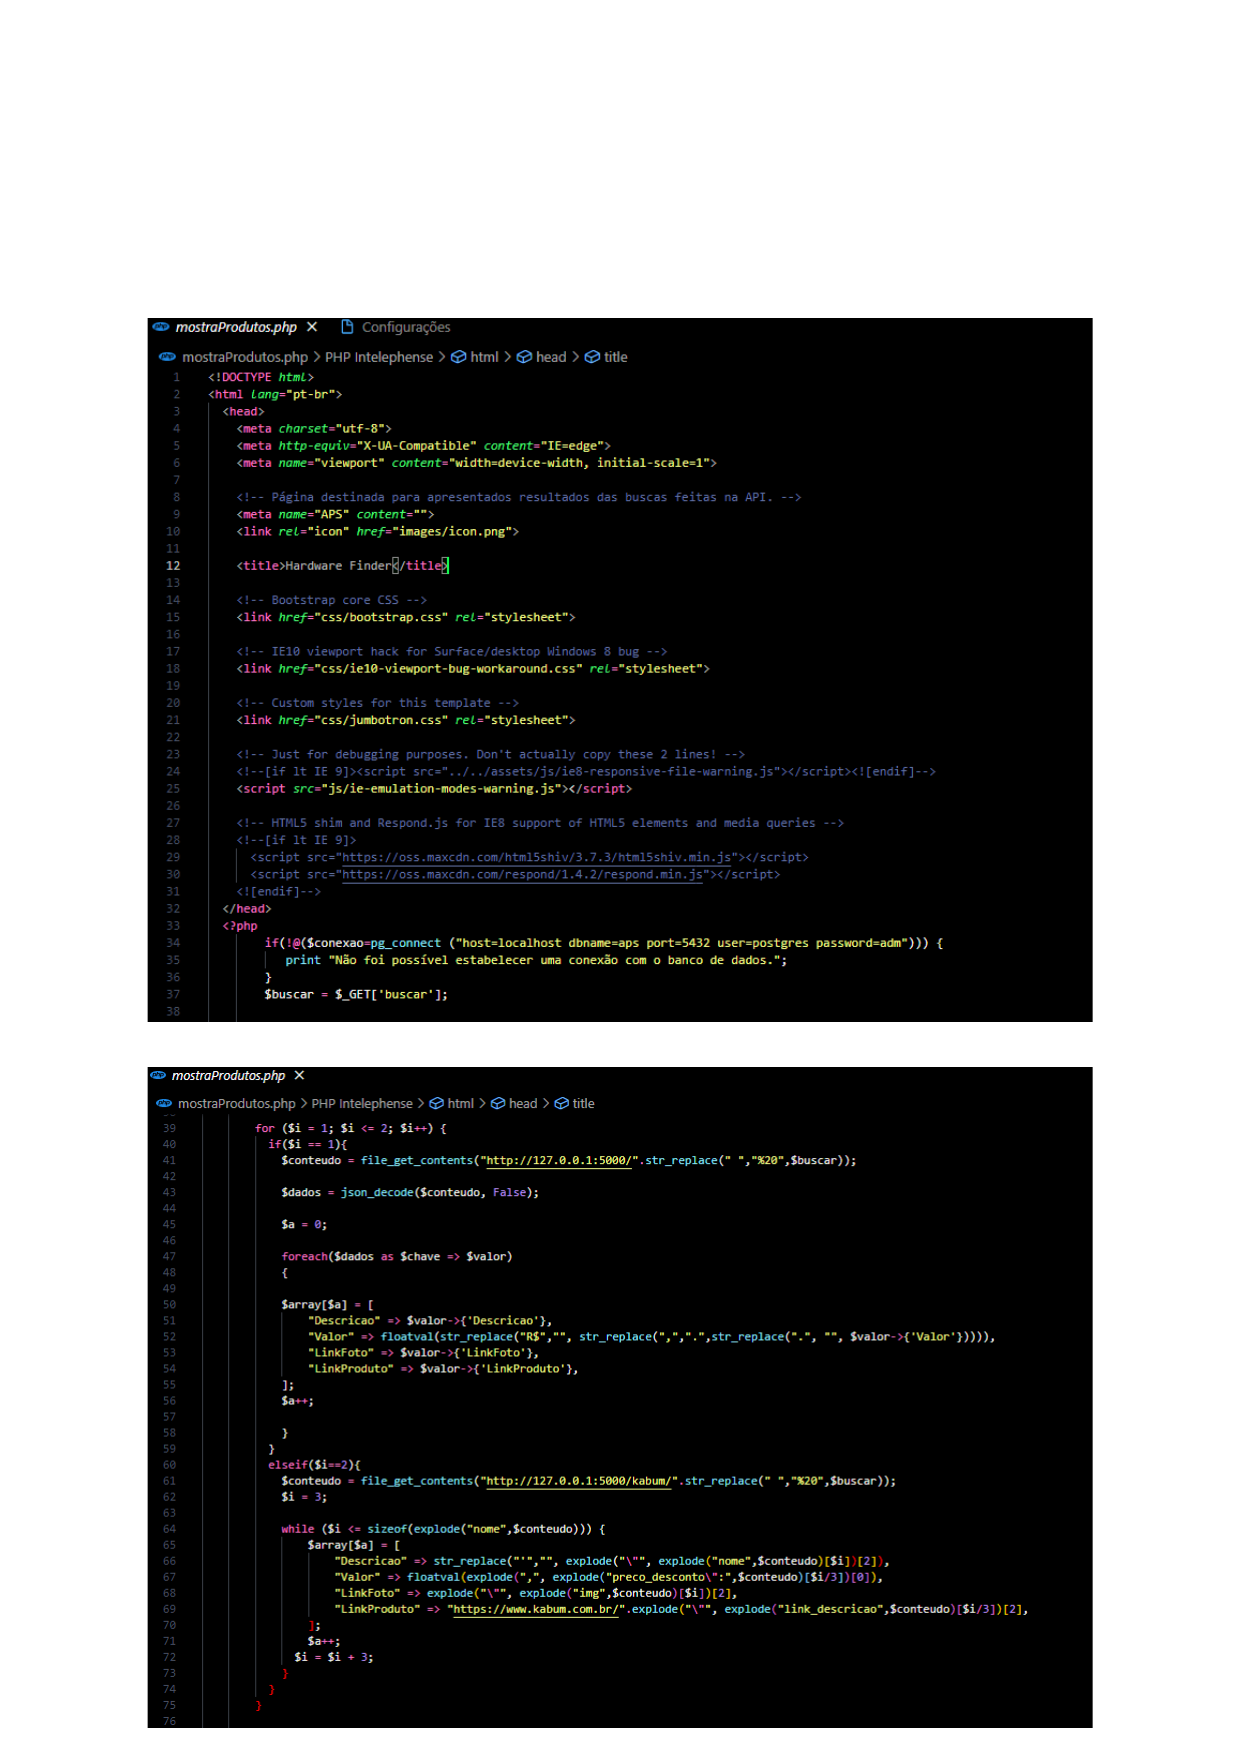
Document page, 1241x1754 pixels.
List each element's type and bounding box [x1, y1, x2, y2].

picture [147, 1067, 1093, 1728]
picture [147, 318, 1093, 1022]
